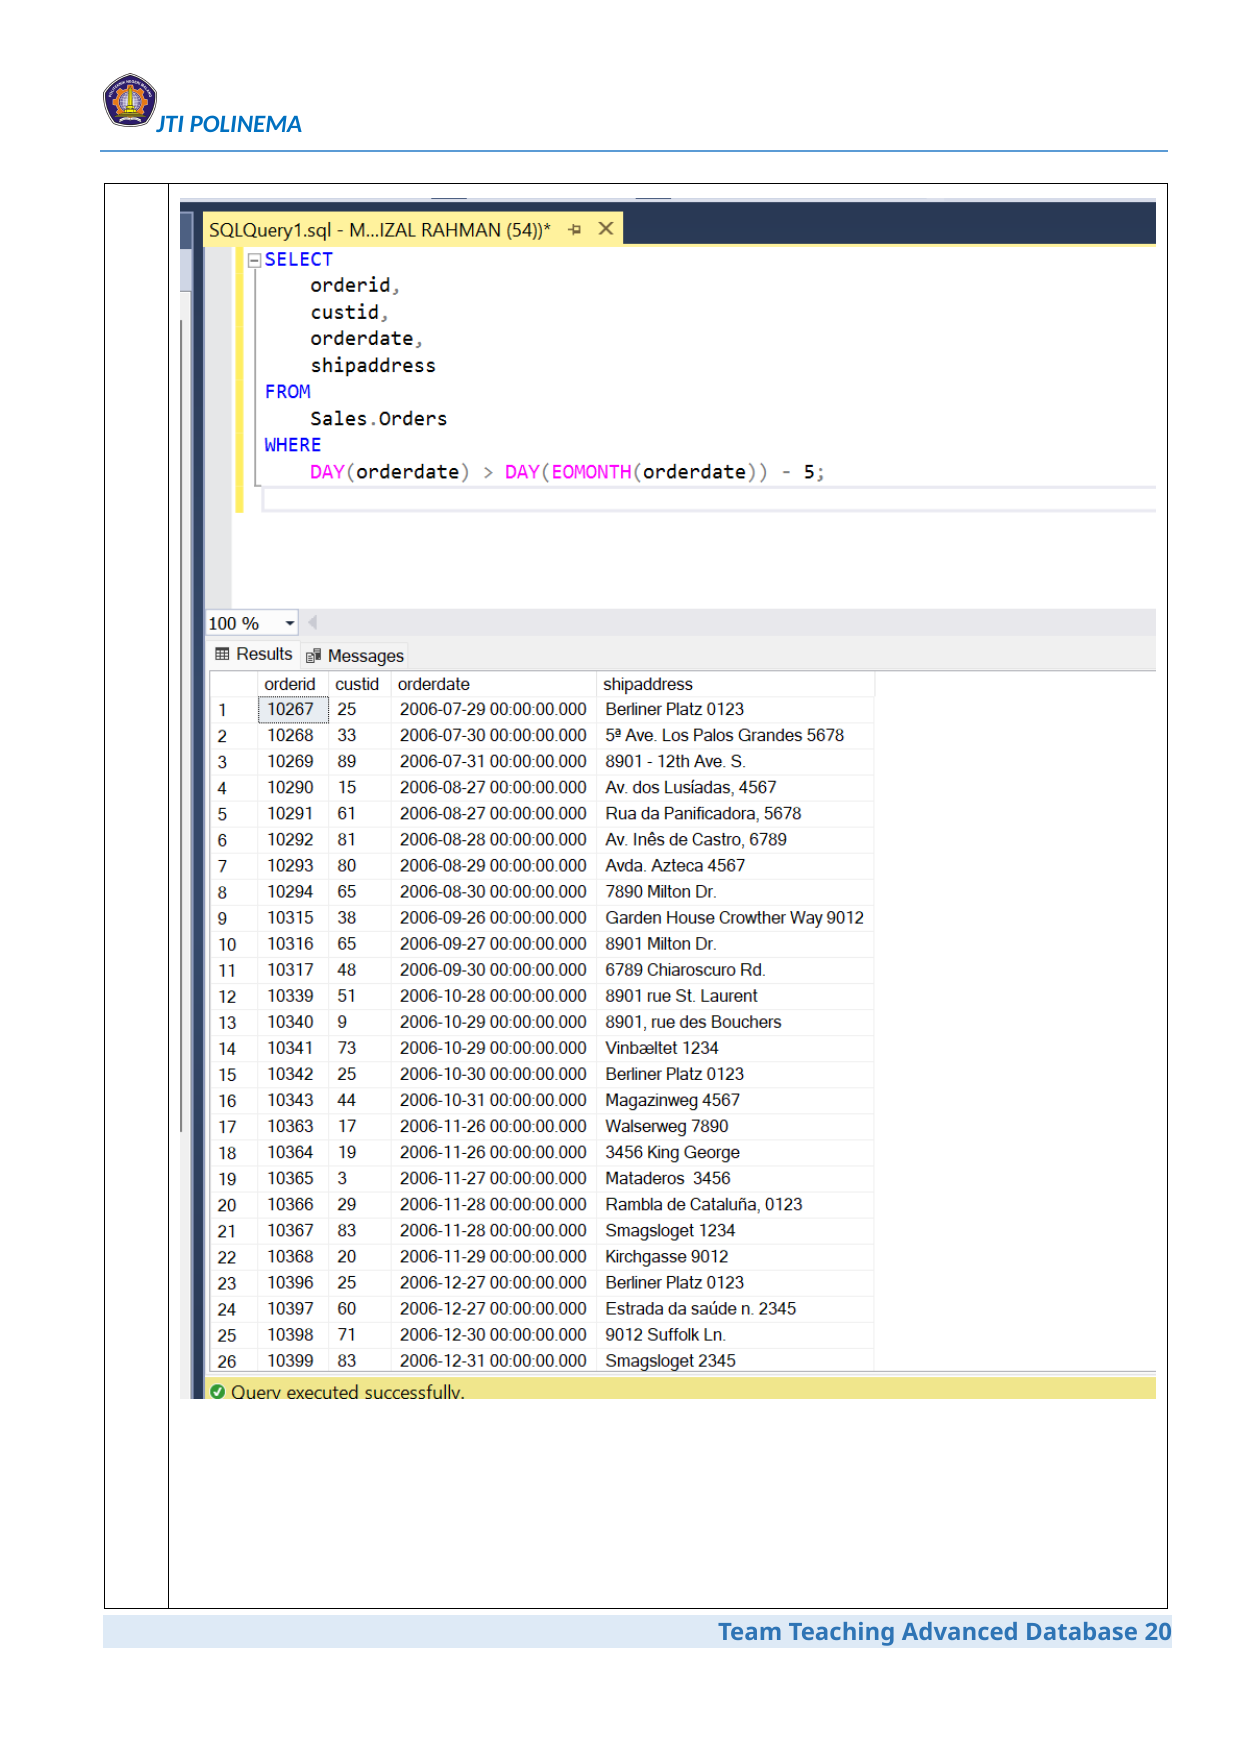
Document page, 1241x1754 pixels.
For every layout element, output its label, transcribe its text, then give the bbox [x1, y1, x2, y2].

table_cell 2 [105, 184, 168, 1607]
picture [180, 198, 1156, 1399]
table_cell Execute step 1 above and screenshot the result. Compare it with the result in the following image: [169, 184, 1167, 1607]
picture [103, 73, 157, 127]
